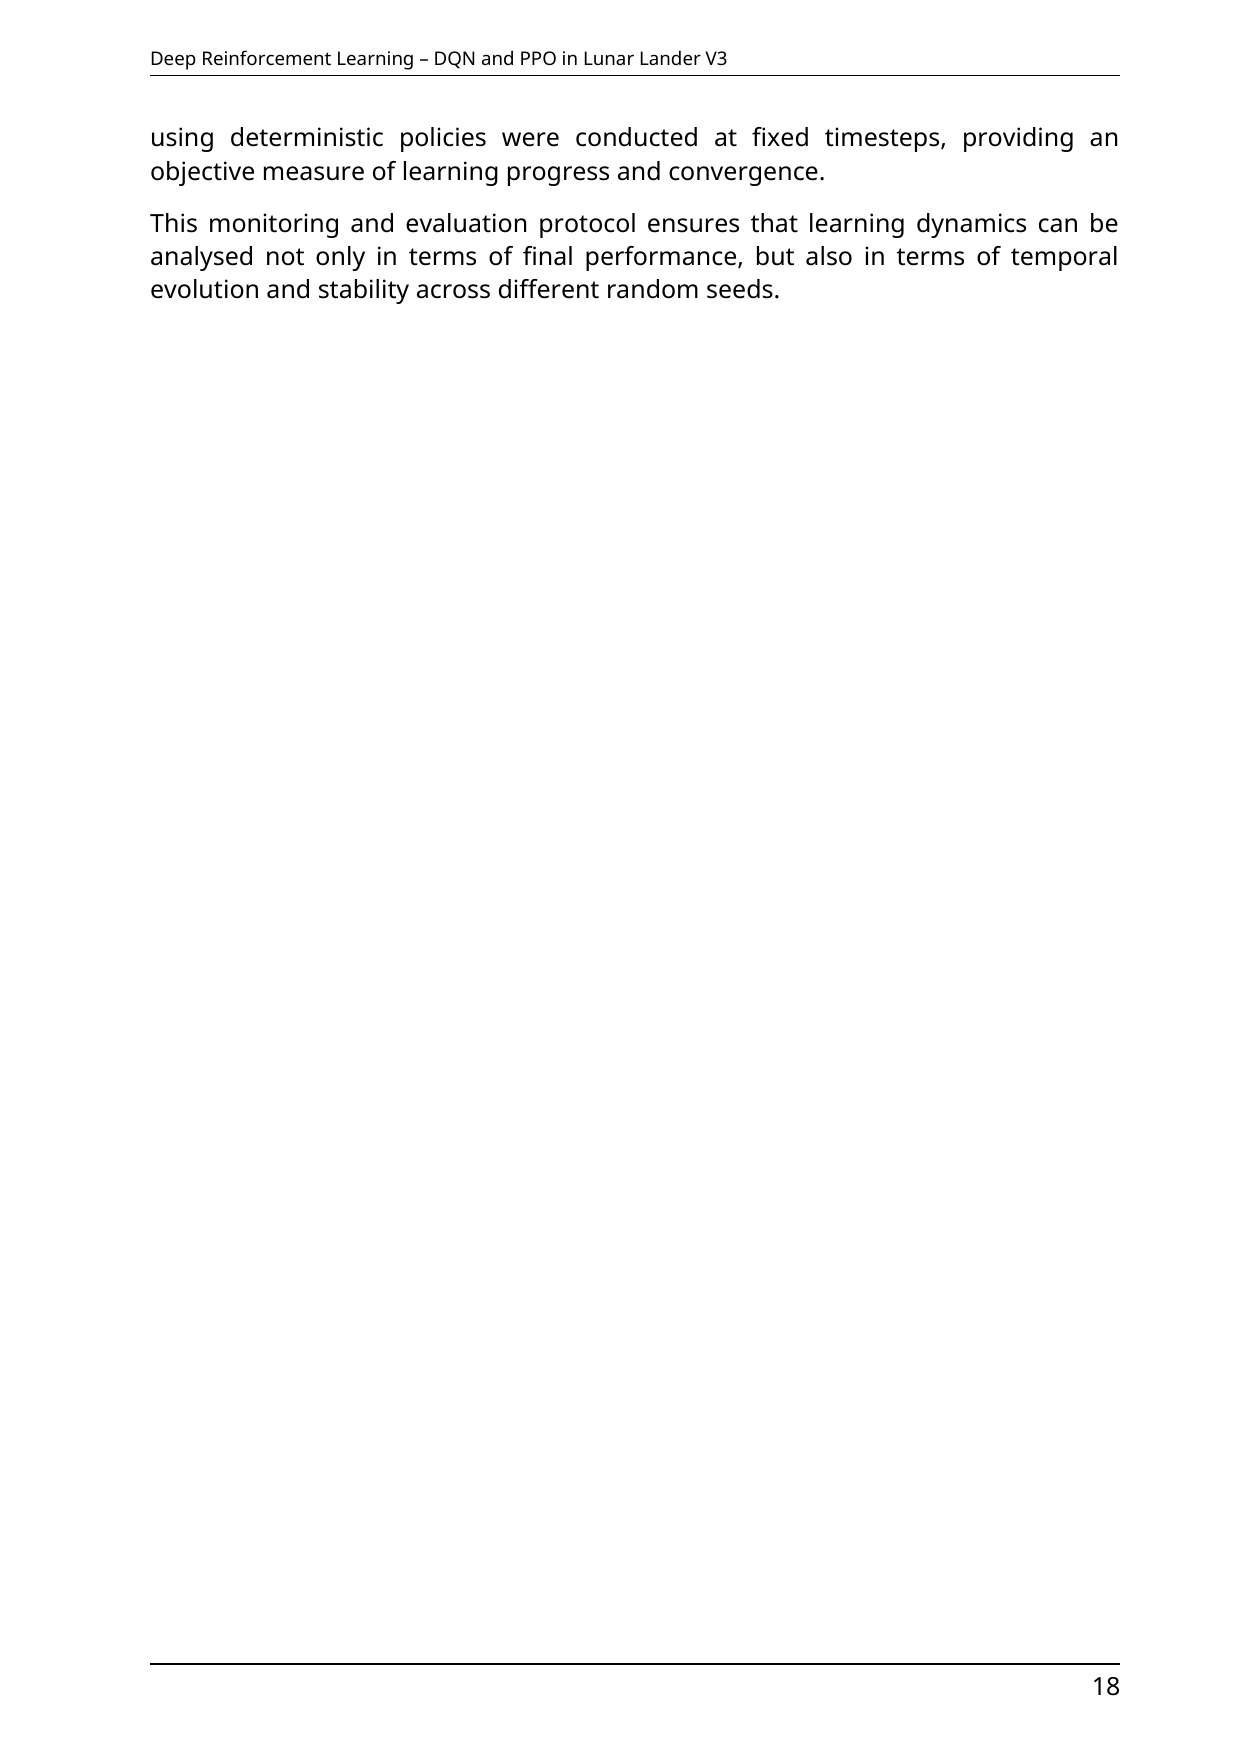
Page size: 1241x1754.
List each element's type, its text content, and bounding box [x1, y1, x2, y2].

text This monitoring and evaluation protocol ensures that learning dynamics can be analysed not only in terms of final performance, but also in terms of temporal evolution and stability across different random seeds. [150, 205, 1120, 305]
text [150, 120, 1120, 187]
